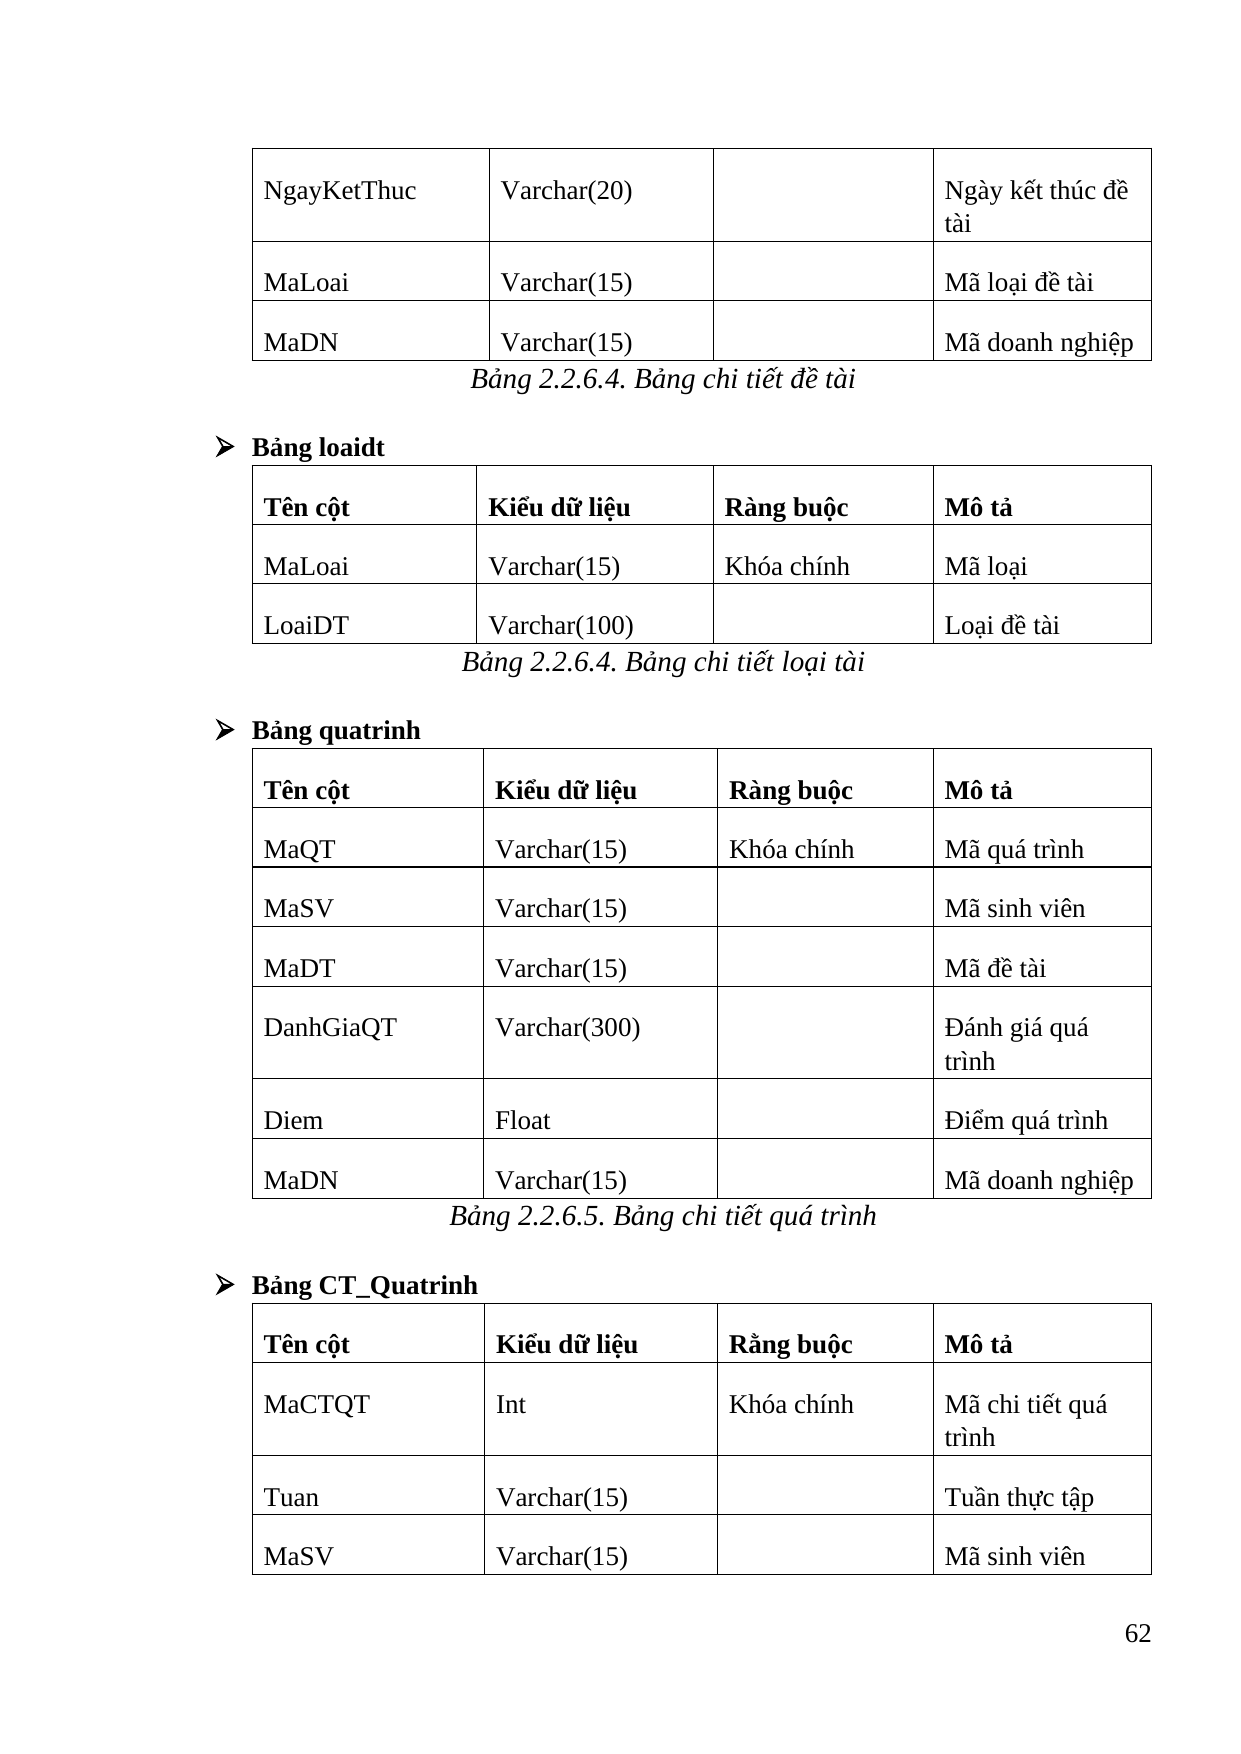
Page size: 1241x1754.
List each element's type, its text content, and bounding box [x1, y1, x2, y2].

list Bảng quatrinh [214, 714, 1152, 745]
table_cell Float [484, 1079, 717, 1138]
table_cell [718, 1079, 933, 1138]
table_header Kiểu dữ liệu [484, 749, 717, 807]
table_cell [714, 584, 933, 643]
table_cell [718, 927, 933, 986]
table_header Ràng buộc [714, 466, 933, 524]
table_cell Điểm quá trình [934, 1079, 1151, 1138]
table_cell Varchar(15) [484, 1139, 717, 1197]
table_cell Varchar(15) [485, 1515, 717, 1574]
table_cell Varchar(15) [484, 808, 717, 866]
table_cell Varchar(300) [484, 987, 717, 1078]
list Bảng loaidt [214, 431, 1152, 462]
table_cell [718, 1139, 933, 1197]
table_cell MaDN [253, 1139, 483, 1197]
table_cell Varchar(15) [484, 927, 717, 986]
table_cell Mã doanh nghiệp [934, 301, 1151, 360]
table_cell Khóa chính [718, 808, 933, 866]
table_header Tên cột [253, 1304, 484, 1362]
table_cell [718, 987, 933, 1078]
table_header Ràng buộc [718, 749, 933, 807]
table_cell Varchar(100) [477, 584, 713, 643]
table_cell [714, 149, 933, 241]
table_cell Varchar(15) [485, 1456, 717, 1514]
table_cell DanhGiaQT [253, 987, 483, 1078]
table_cell Loại đề tài [934, 584, 1151, 643]
table_cell MaLoai [253, 525, 476, 583]
table_cell Mã chi tiết quá trình [934, 1363, 1151, 1454]
text Bảng 2.2.6.5. Bảng chi tiết quá trình [177, 1198, 1152, 1232]
table_header Tên cột [253, 466, 476, 524]
table_cell NgayKetThuc [253, 149, 489, 241]
table_cell Varchar(15) [477, 525, 713, 583]
table_cell [718, 1456, 933, 1514]
table_cell Varchar(20) [490, 149, 713, 241]
table_cell Ngày kết thúc đề tài [934, 149, 1151, 241]
table_cell Diem [253, 1079, 483, 1138]
table_header Kiểu dữ liệu [477, 466, 713, 524]
table_cell Tuan [253, 1456, 484, 1514]
table_cell Varchar(15) [484, 868, 717, 926]
table_cell Int [485, 1363, 717, 1454]
table_cell MaDN [253, 301, 489, 360]
table_header Mô tả [934, 466, 1151, 524]
table_cell MaLoai [253, 242, 489, 300]
table_cell Mã loại đề tài [934, 242, 1151, 300]
table_cell Khóa chính [714, 525, 933, 583]
table_cell Varchar(15) [490, 242, 713, 300]
table_cell [714, 301, 933, 360]
text Bảng 2.2.6.4. Bảng chi tiết đề tài [177, 361, 1152, 394]
table_cell Đánh giá quá trình [934, 987, 1151, 1078]
table_header Kiểu dữ liệu [485, 1304, 717, 1362]
table_header Mô tả [934, 1304, 1151, 1362]
table_cell Mã sinh viên [934, 868, 1151, 926]
table_cell MaSV [253, 868, 483, 926]
table_cell Mã loại [934, 525, 1151, 583]
table_cell [714, 242, 933, 300]
table_cell MaCTQT [253, 1363, 484, 1454]
table_cell LoaiDT [253, 584, 476, 643]
table_header Rằng buộc [718, 1304, 933, 1362]
table_cell Mã quá trình [934, 808, 1151, 866]
table_cell Mã doanh nghiệp [934, 1139, 1151, 1197]
table_header Mô tả [934, 749, 1151, 807]
table_cell MaDT [253, 927, 483, 986]
table_header Tên cột [253, 749, 483, 807]
text Bảng 2.2.6.4. Bảng chi tiết loại tài [177, 644, 1152, 677]
table_cell Khóa chính [718, 1363, 933, 1454]
table_cell MaQT [253, 808, 483, 866]
table_cell Tuần thực tập [934, 1456, 1151, 1514]
table_cell Mã sinh viên [934, 1515, 1151, 1574]
table_cell MaSV [253, 1515, 484, 1574]
table_cell Varchar(15) [490, 301, 713, 360]
table_cell [718, 1515, 933, 1574]
list Bảng CT_Quatrinh [214, 1269, 1152, 1300]
table_cell [718, 868, 933, 926]
table_cell Mã đề tài [934, 927, 1151, 986]
